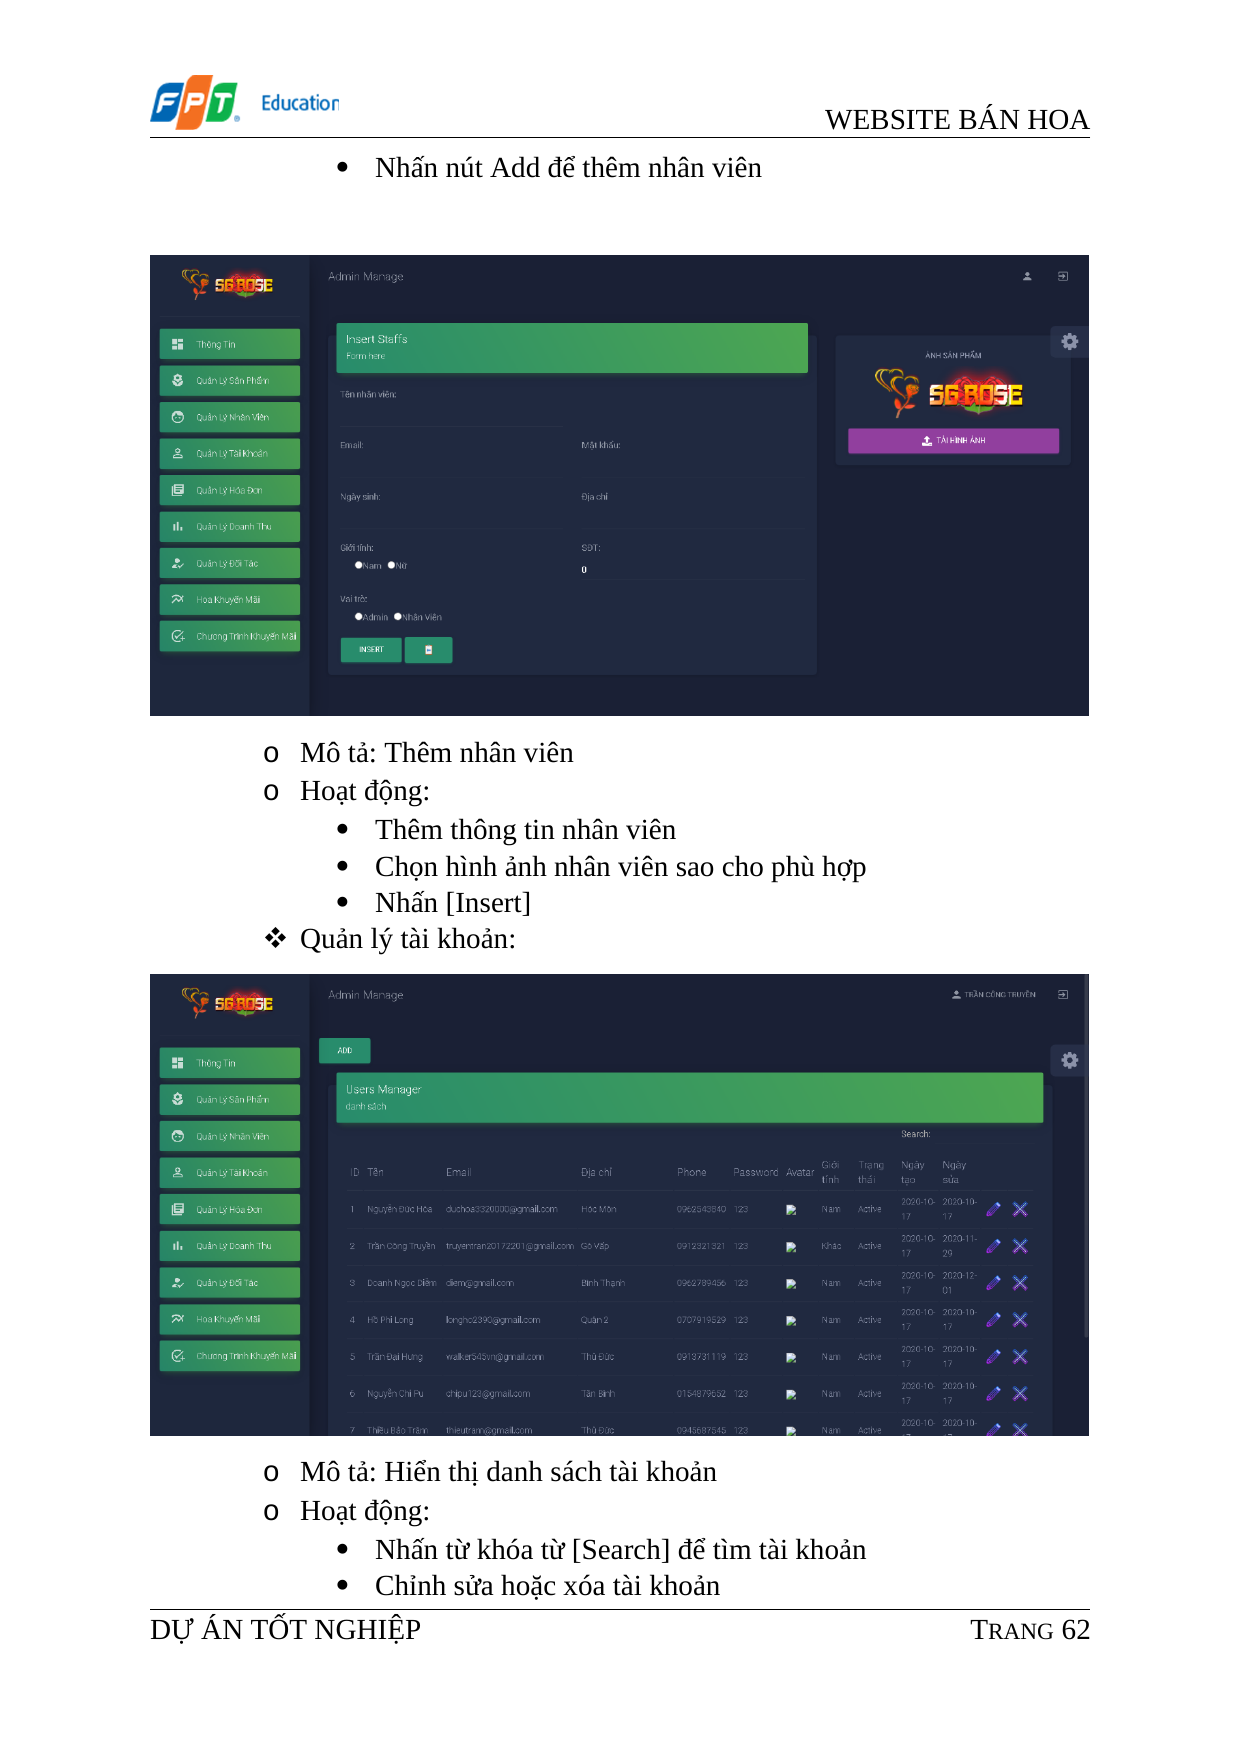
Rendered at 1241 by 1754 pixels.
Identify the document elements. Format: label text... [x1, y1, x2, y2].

picture [150, 974, 1089, 1436]
list Mô tả: Thêm nhân viên [262, 735, 1090, 771]
list Hoạt động: [262, 773, 1090, 809]
list Thêm thông tin nhân viên [337, 812, 1090, 846]
picture [150, 255, 1089, 716]
list Nhấn từ khóa từ [Search] để tìm tài khoản [337, 1532, 1090, 1566]
picture [150, 75, 339, 130]
list Nhấn [Insert] [337, 885, 1090, 918]
list Chọn hình ảnh nhân viên sao cho phù hợp [337, 849, 1090, 882]
list Hoạt động: [262, 1493, 1090, 1529]
list Chỉnh sửa hoặc xóa tài khoản [337, 1568, 1090, 1602]
list Nhấn nút Add để thêm nhân viên [337, 150, 1090, 184]
list Quản lý tài khoản: [262, 921, 1090, 955]
list Mô tả: Hiển thị danh sách tài khoản [262, 1454, 1090, 1491]
